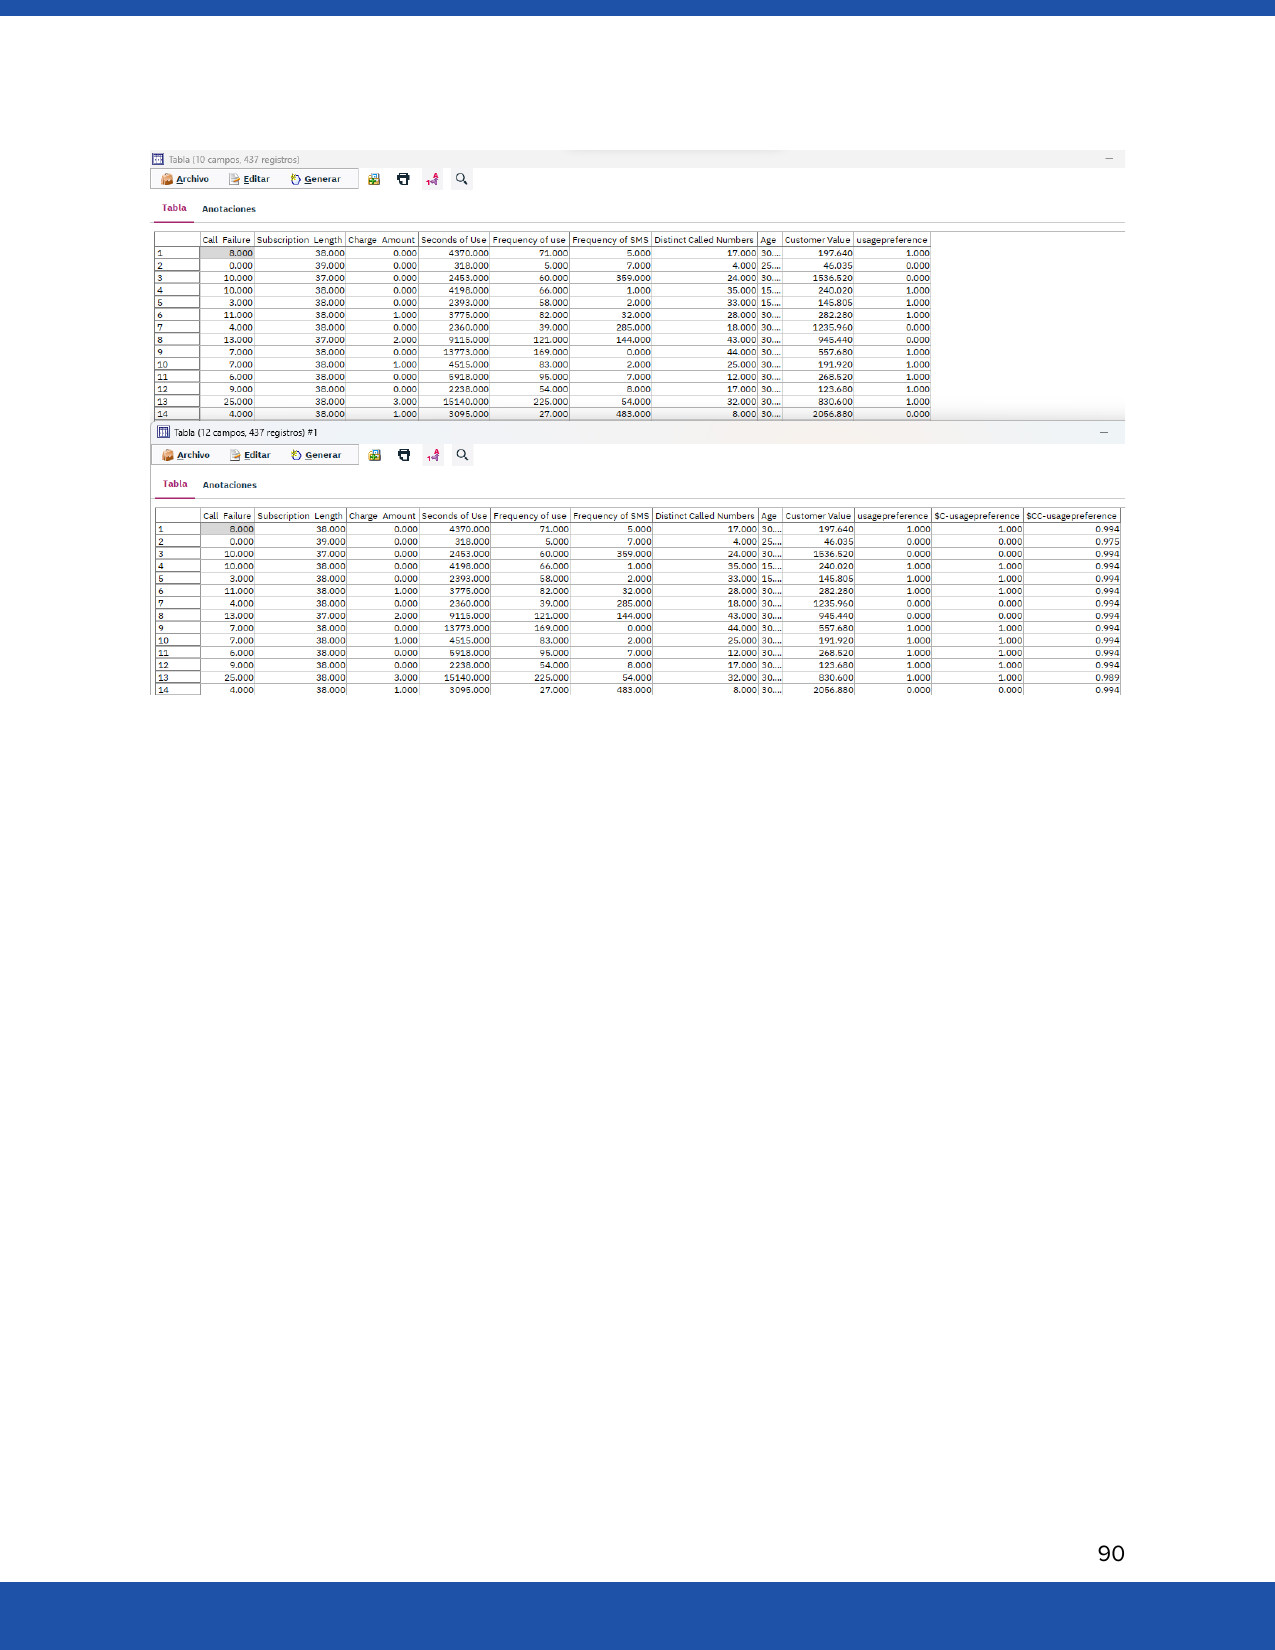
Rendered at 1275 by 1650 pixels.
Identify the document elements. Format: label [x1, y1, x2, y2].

picture [0, 1582, 1275, 1650]
picture [0, 0, 1275, 16]
picture [150, 150, 1125, 695]
